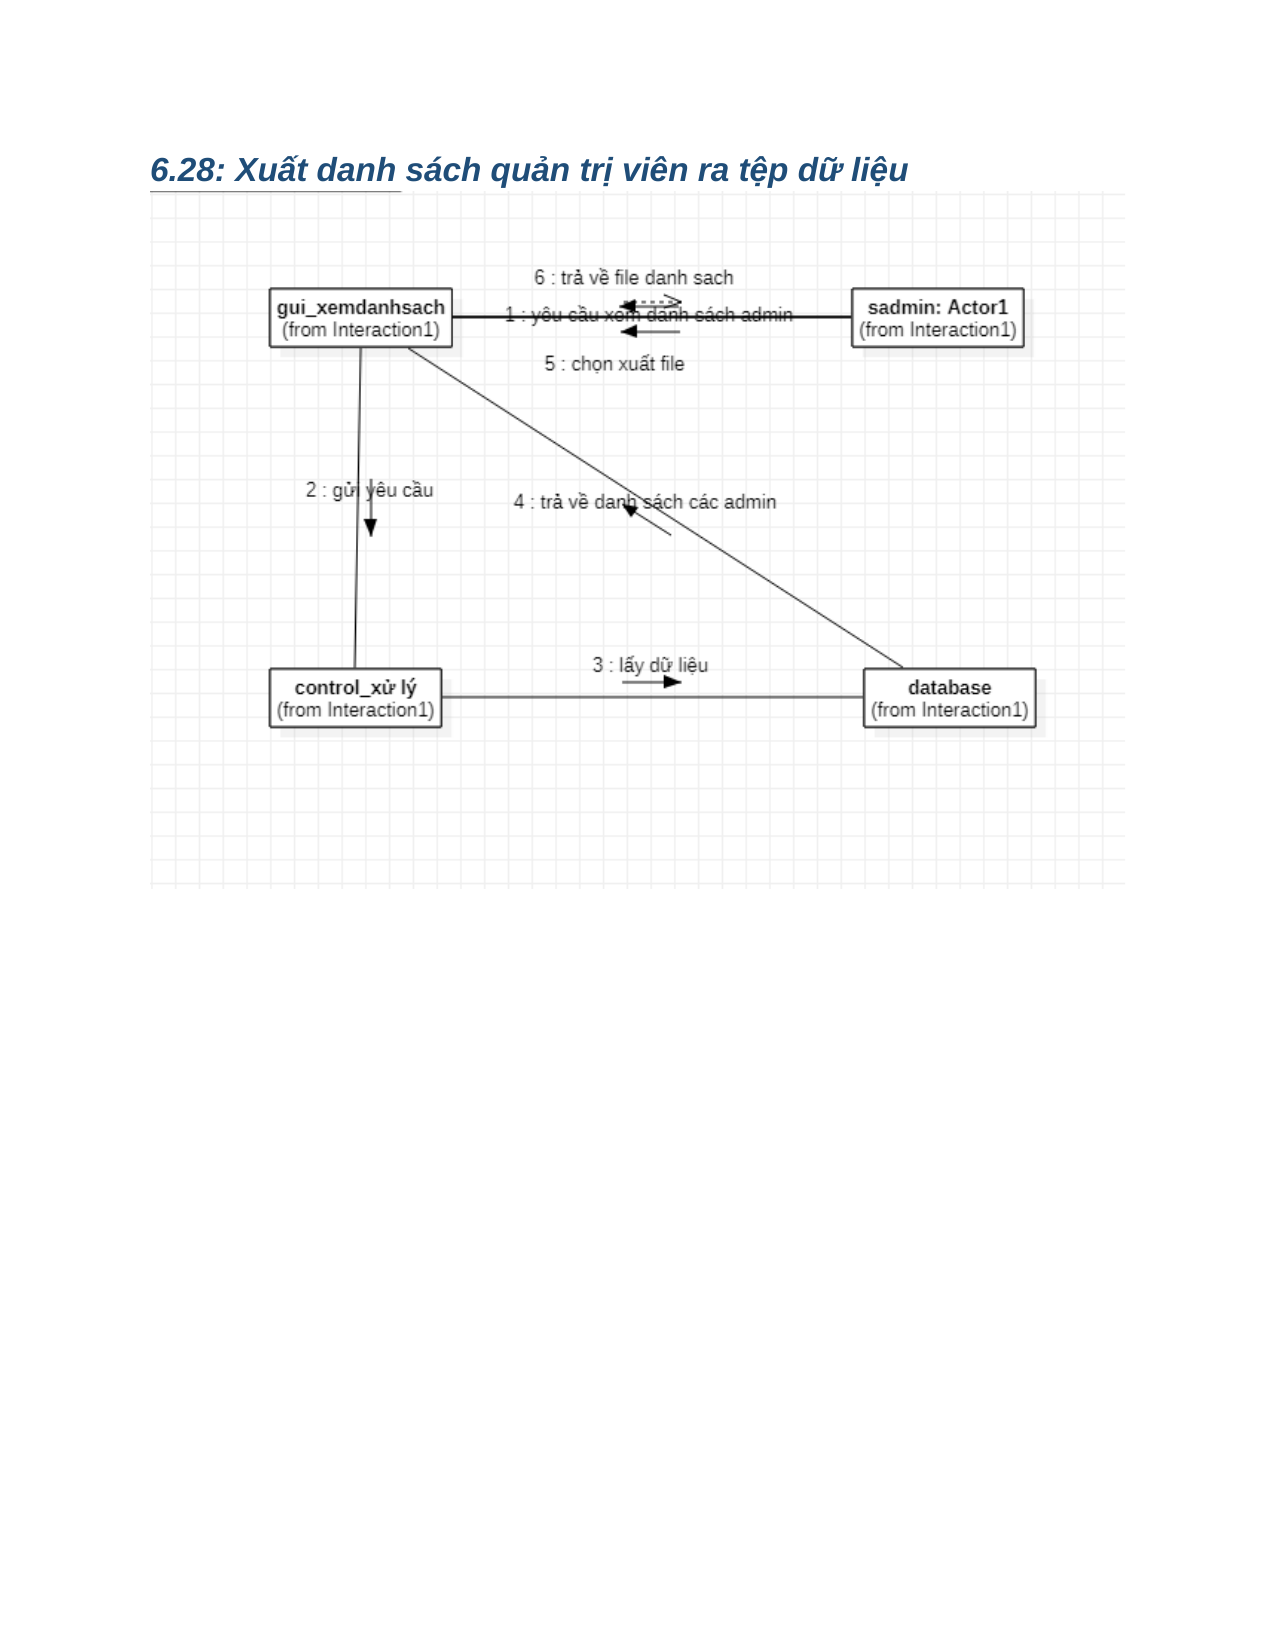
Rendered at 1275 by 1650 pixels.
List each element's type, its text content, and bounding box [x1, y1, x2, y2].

picture [150, 191, 1125, 889]
subtitle 6.28: Xuất danh sách quản trị viên ra tệp dữ liệu [150, 150, 1125, 188]
